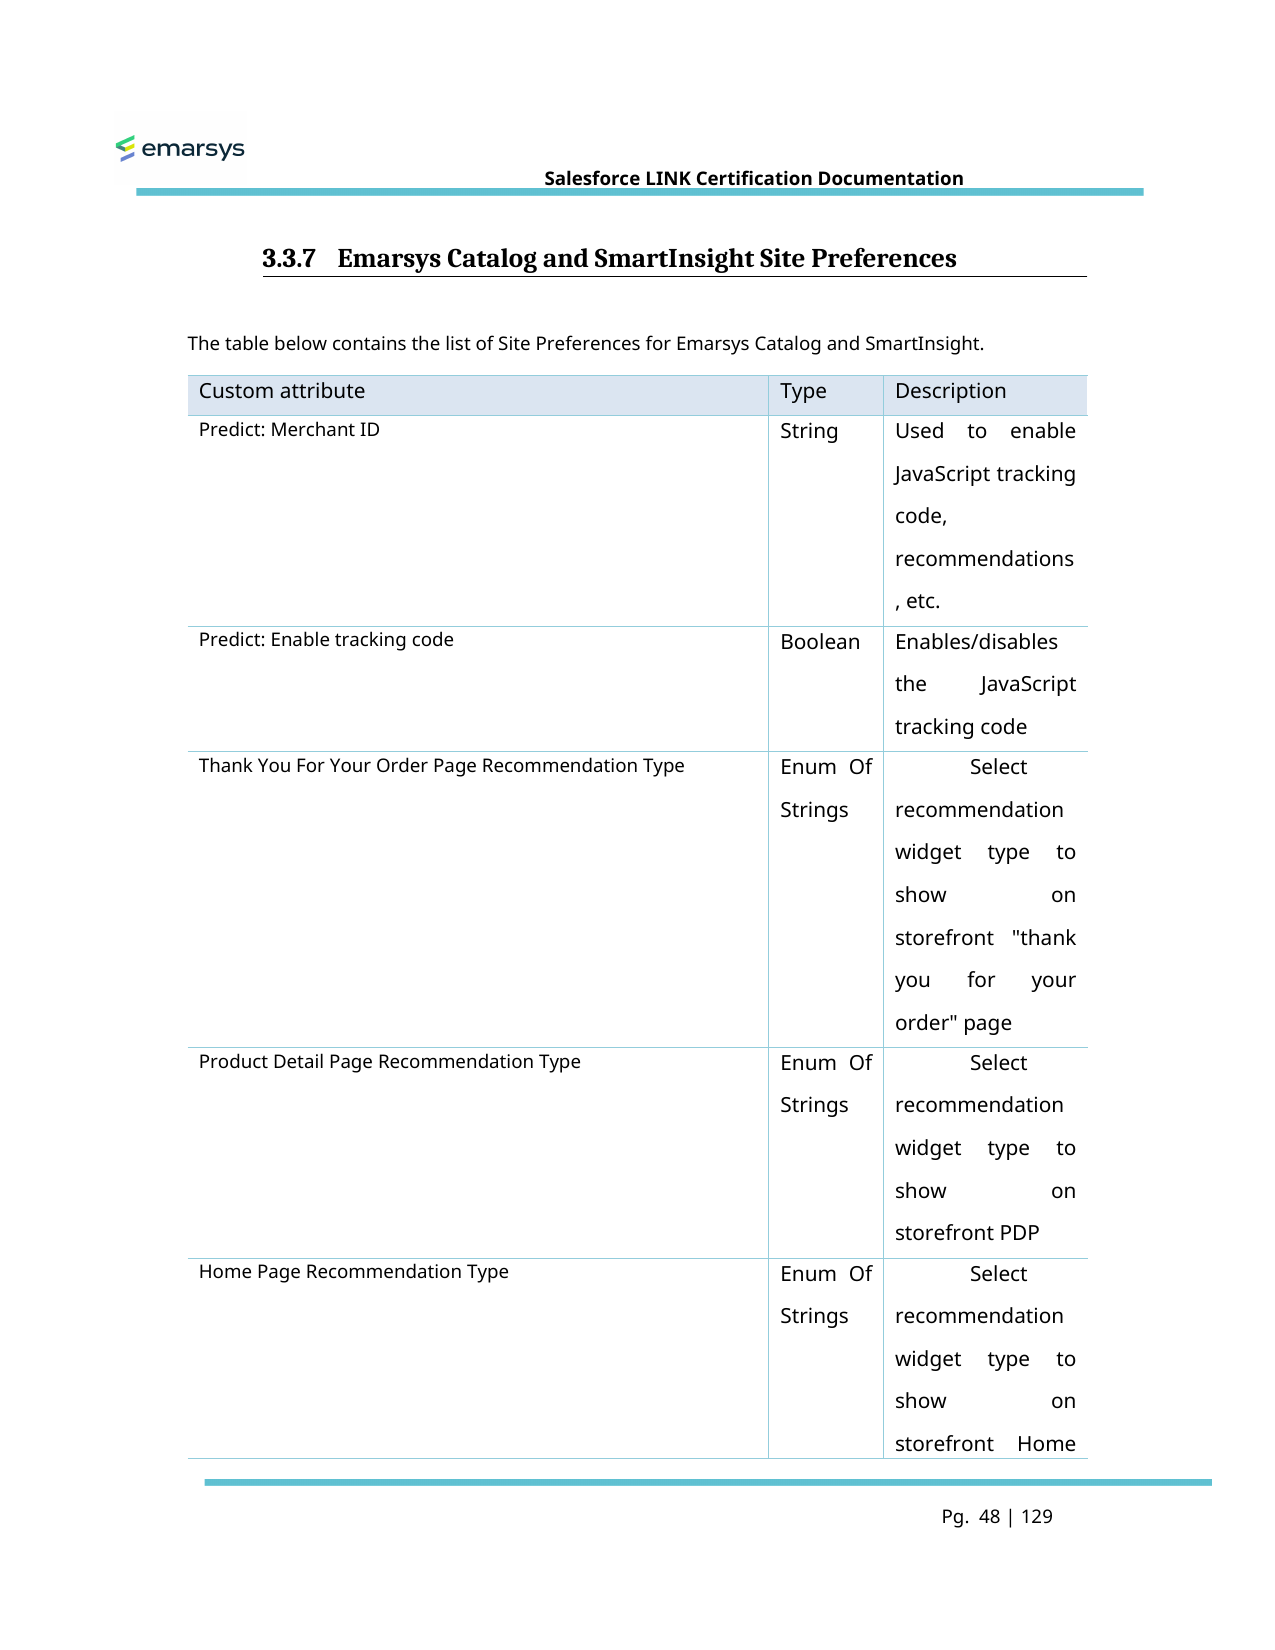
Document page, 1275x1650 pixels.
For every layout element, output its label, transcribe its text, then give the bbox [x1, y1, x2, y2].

table_cell Enum Of Strings [769, 1259, 883, 1457]
table_cell Predict: Enable tracking code [188, 627, 768, 751]
table_cell Select recommendation widget type to show on storefront "thank you for your order" page [884, 752, 1087, 1047]
subtitle Emarsys Catalog and SmartInsight Site Preferences [262, 243, 1087, 277]
table_cell Home Page Recommendation Type [188, 1259, 768, 1457]
table_header Description [884, 376, 1087, 415]
table_cell Enum Of Strings [769, 752, 883, 1047]
table_cell Predict: Merchant ID [188, 416, 768, 626]
table_cell Thank You For Your Order Page Recommendation Type [188, 752, 768, 1047]
picture [136, 188, 1144, 196]
picture [113, 111, 247, 185]
table_cell Boolean [769, 627, 883, 751]
table_cell Select recommendation widget type to show on storefront PDP [884, 1048, 1087, 1258]
table_cell Enum Of Strings [769, 1048, 883, 1258]
table_cell Product Detail Page Recommendation Type [188, 1048, 768, 1258]
table_cell Enables/disables the JavaScript tracking code [884, 627, 1087, 751]
text The table below contains the list of Site Preferences for Emarsys Catalog and SmartInsight. [187, 330, 1087, 356]
table_header Type [769, 376, 883, 415]
picture [204, 1479, 1212, 1486]
table_cell String [769, 416, 883, 626]
table_cell Used to enable JavaScript tracking code, recommendations, etc. [884, 416, 1087, 626]
table_cell Select recommendation widget type to show on storefront Home page [884, 1259, 1087, 1457]
table_header Custom attribute [188, 376, 768, 415]
